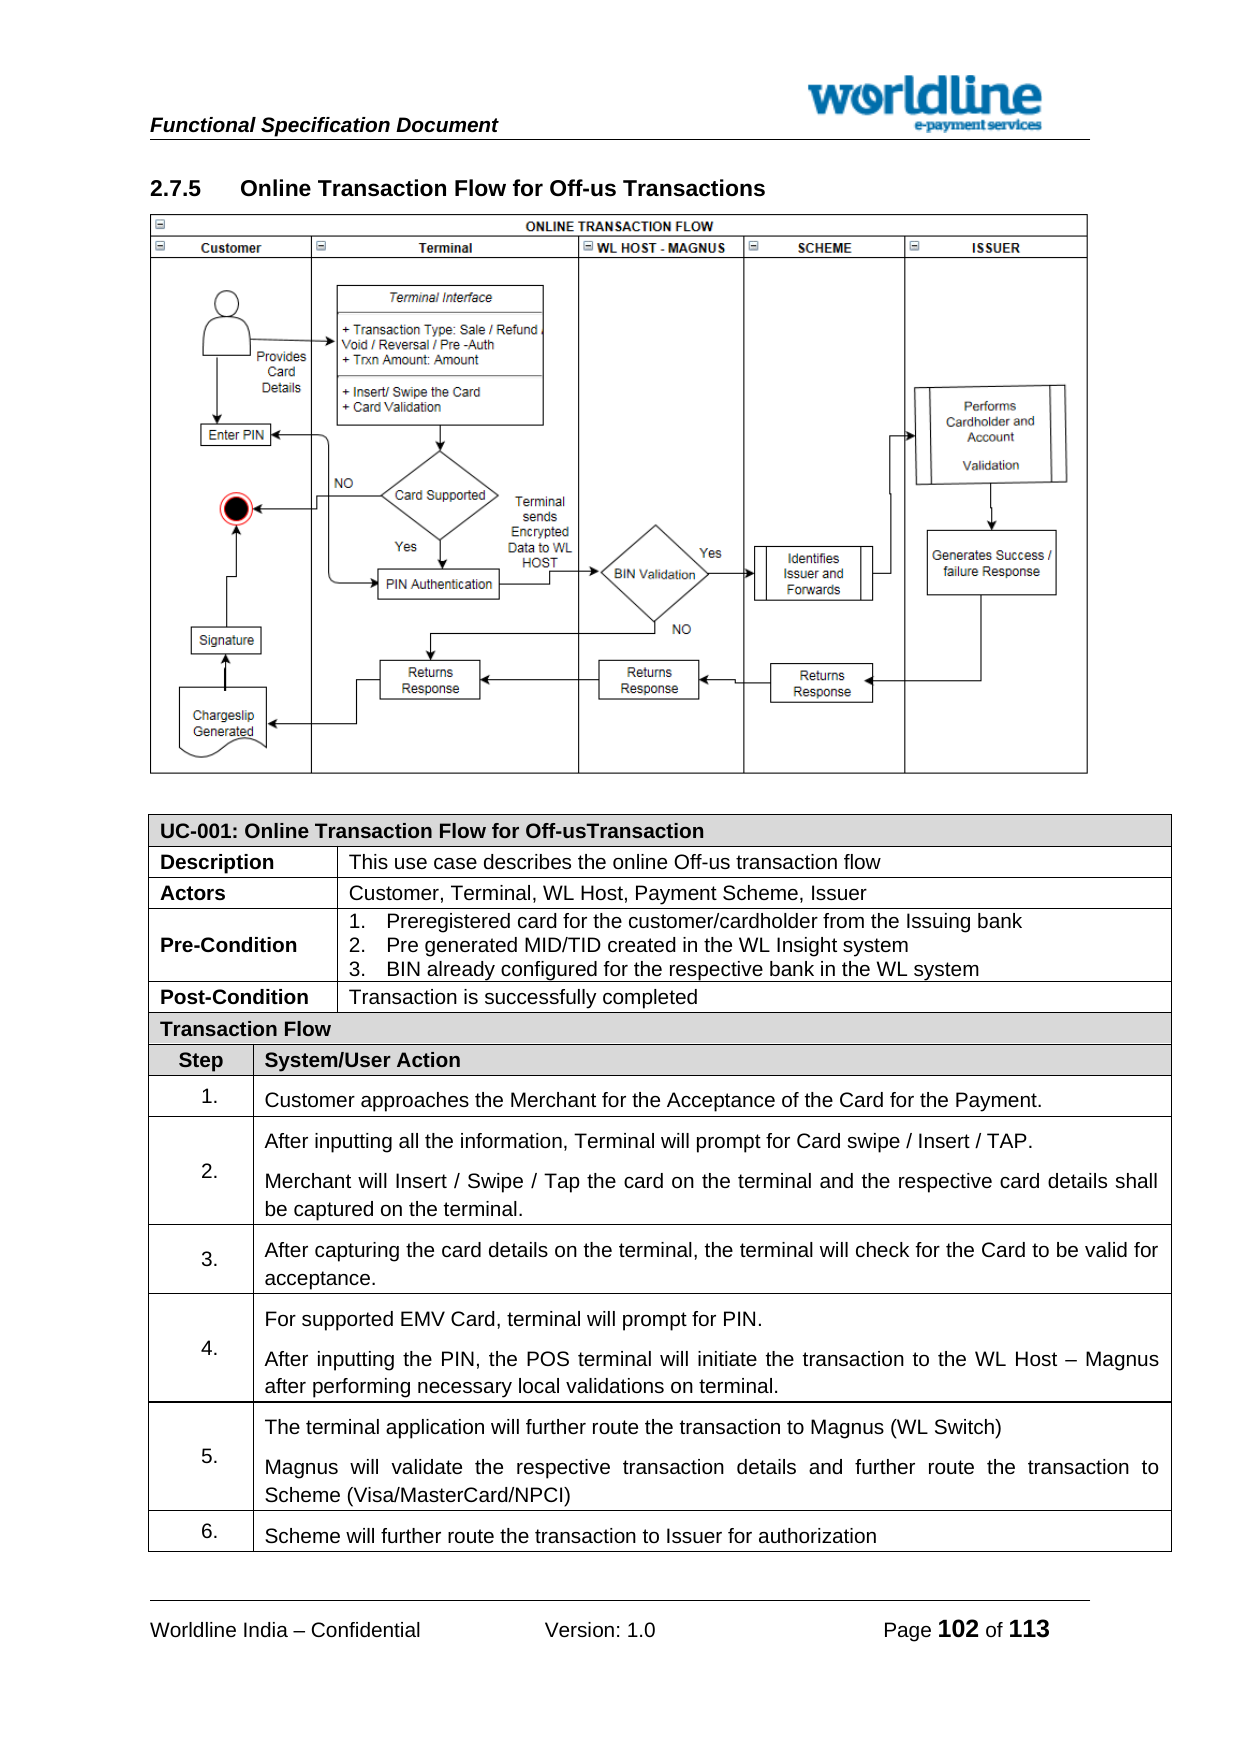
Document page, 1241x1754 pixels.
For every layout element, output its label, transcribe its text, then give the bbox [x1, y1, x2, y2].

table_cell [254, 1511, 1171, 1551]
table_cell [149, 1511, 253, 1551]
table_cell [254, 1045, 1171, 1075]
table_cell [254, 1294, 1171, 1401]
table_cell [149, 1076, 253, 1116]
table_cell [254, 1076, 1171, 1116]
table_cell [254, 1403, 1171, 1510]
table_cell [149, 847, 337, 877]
picture [150, 213, 1091, 778]
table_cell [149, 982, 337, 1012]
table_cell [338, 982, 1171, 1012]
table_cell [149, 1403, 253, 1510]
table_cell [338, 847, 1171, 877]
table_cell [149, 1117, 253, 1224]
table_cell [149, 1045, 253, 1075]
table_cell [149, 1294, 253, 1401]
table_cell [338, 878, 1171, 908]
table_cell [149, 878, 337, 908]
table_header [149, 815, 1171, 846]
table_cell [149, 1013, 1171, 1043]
picture [807, 75, 1043, 133]
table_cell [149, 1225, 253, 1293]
subtitle Online Transaction Flow for Off-us Transactions [150, 175, 1090, 201]
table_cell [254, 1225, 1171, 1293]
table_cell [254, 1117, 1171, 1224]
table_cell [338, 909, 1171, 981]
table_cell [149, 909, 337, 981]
